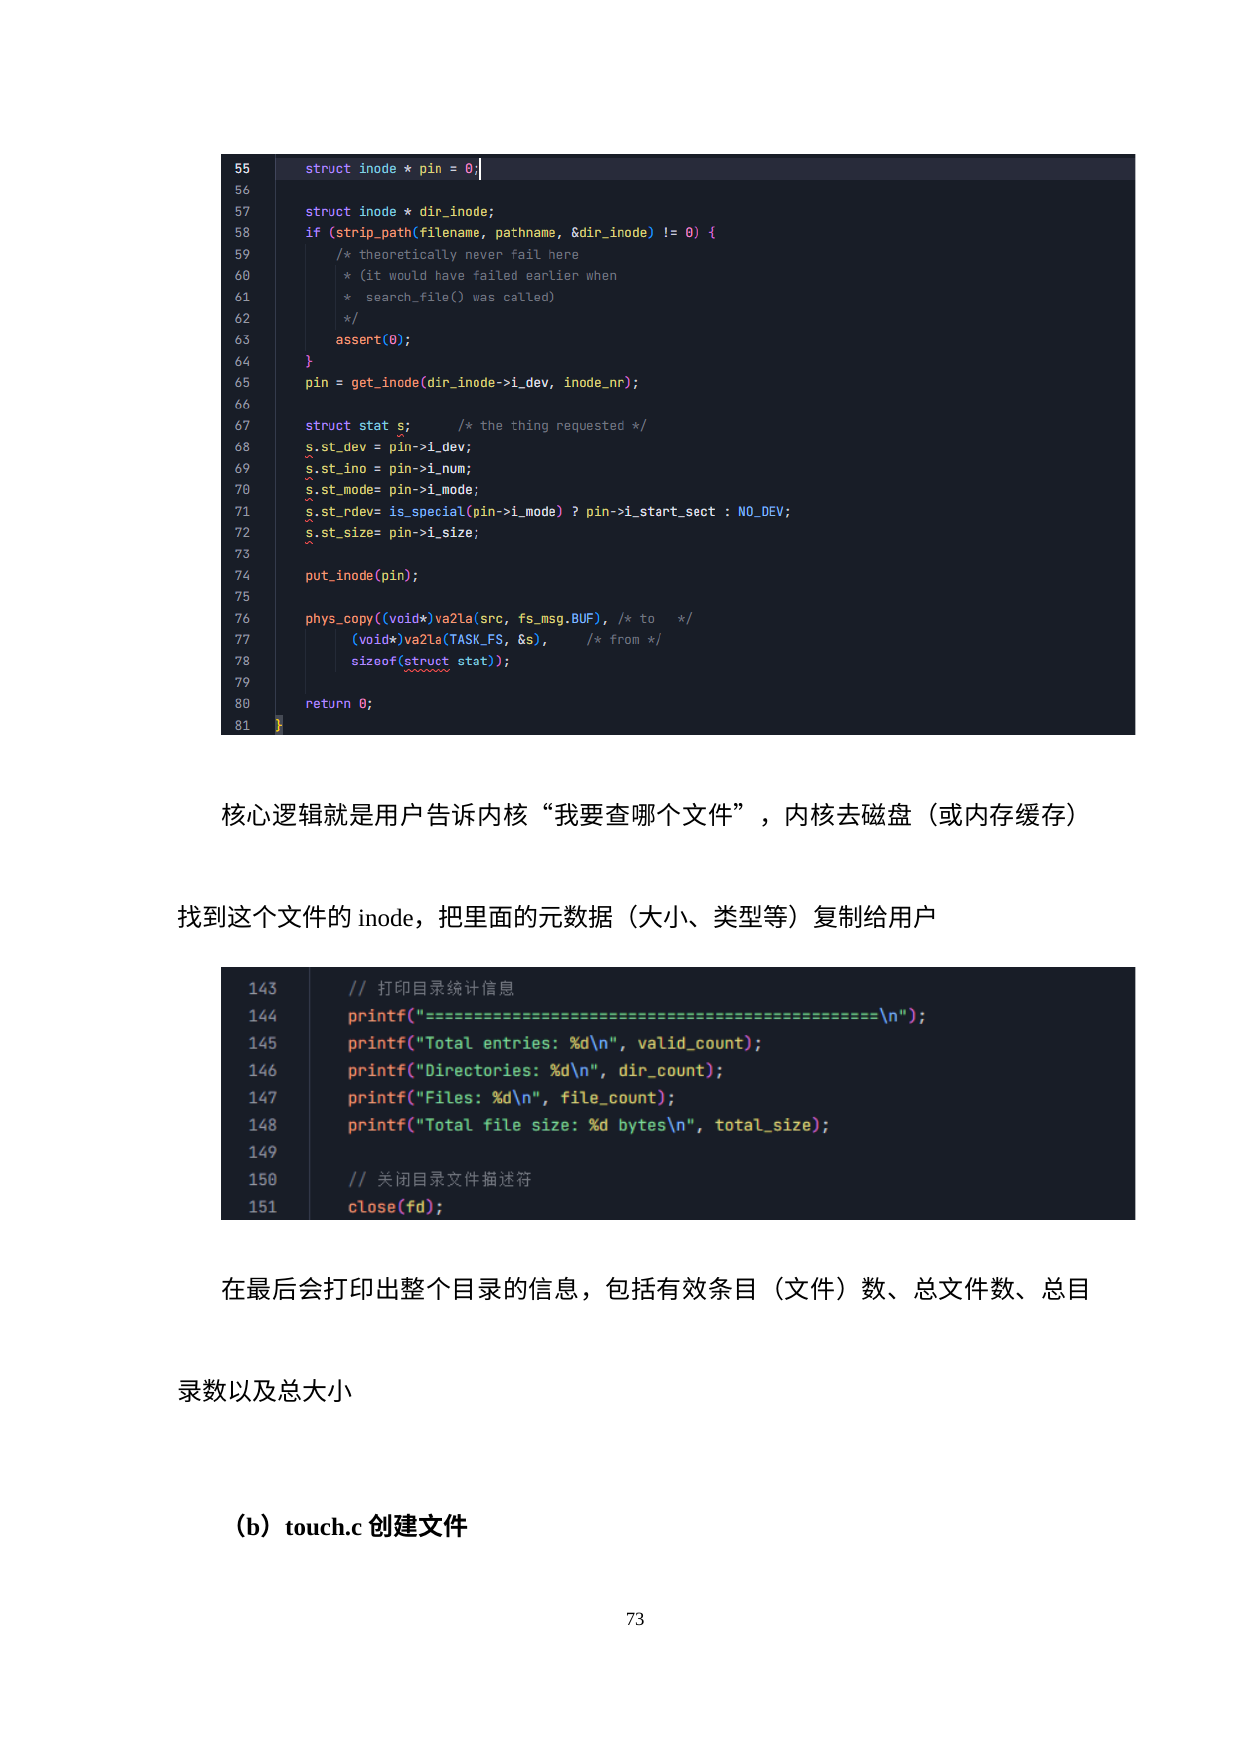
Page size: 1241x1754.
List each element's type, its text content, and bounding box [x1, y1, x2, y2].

list 在最后会打印出整个目录的信息，包括有效条目（文件）数、总文件数、总目录数以及总大小 [177, 1254, 1093, 1424]
list 核心逻辑就是用户告诉内核“我要查哪个文件”，内核去磁盘（或内存缓存）找到这个文件的 inode，把里面的元数据（大小、类型等）复制给用户 [177, 780, 1093, 950]
picture [221, 154, 1136, 735]
list touch.c 创建文件 [177, 1490, 1093, 1558]
picture [221, 967, 1136, 1220]
